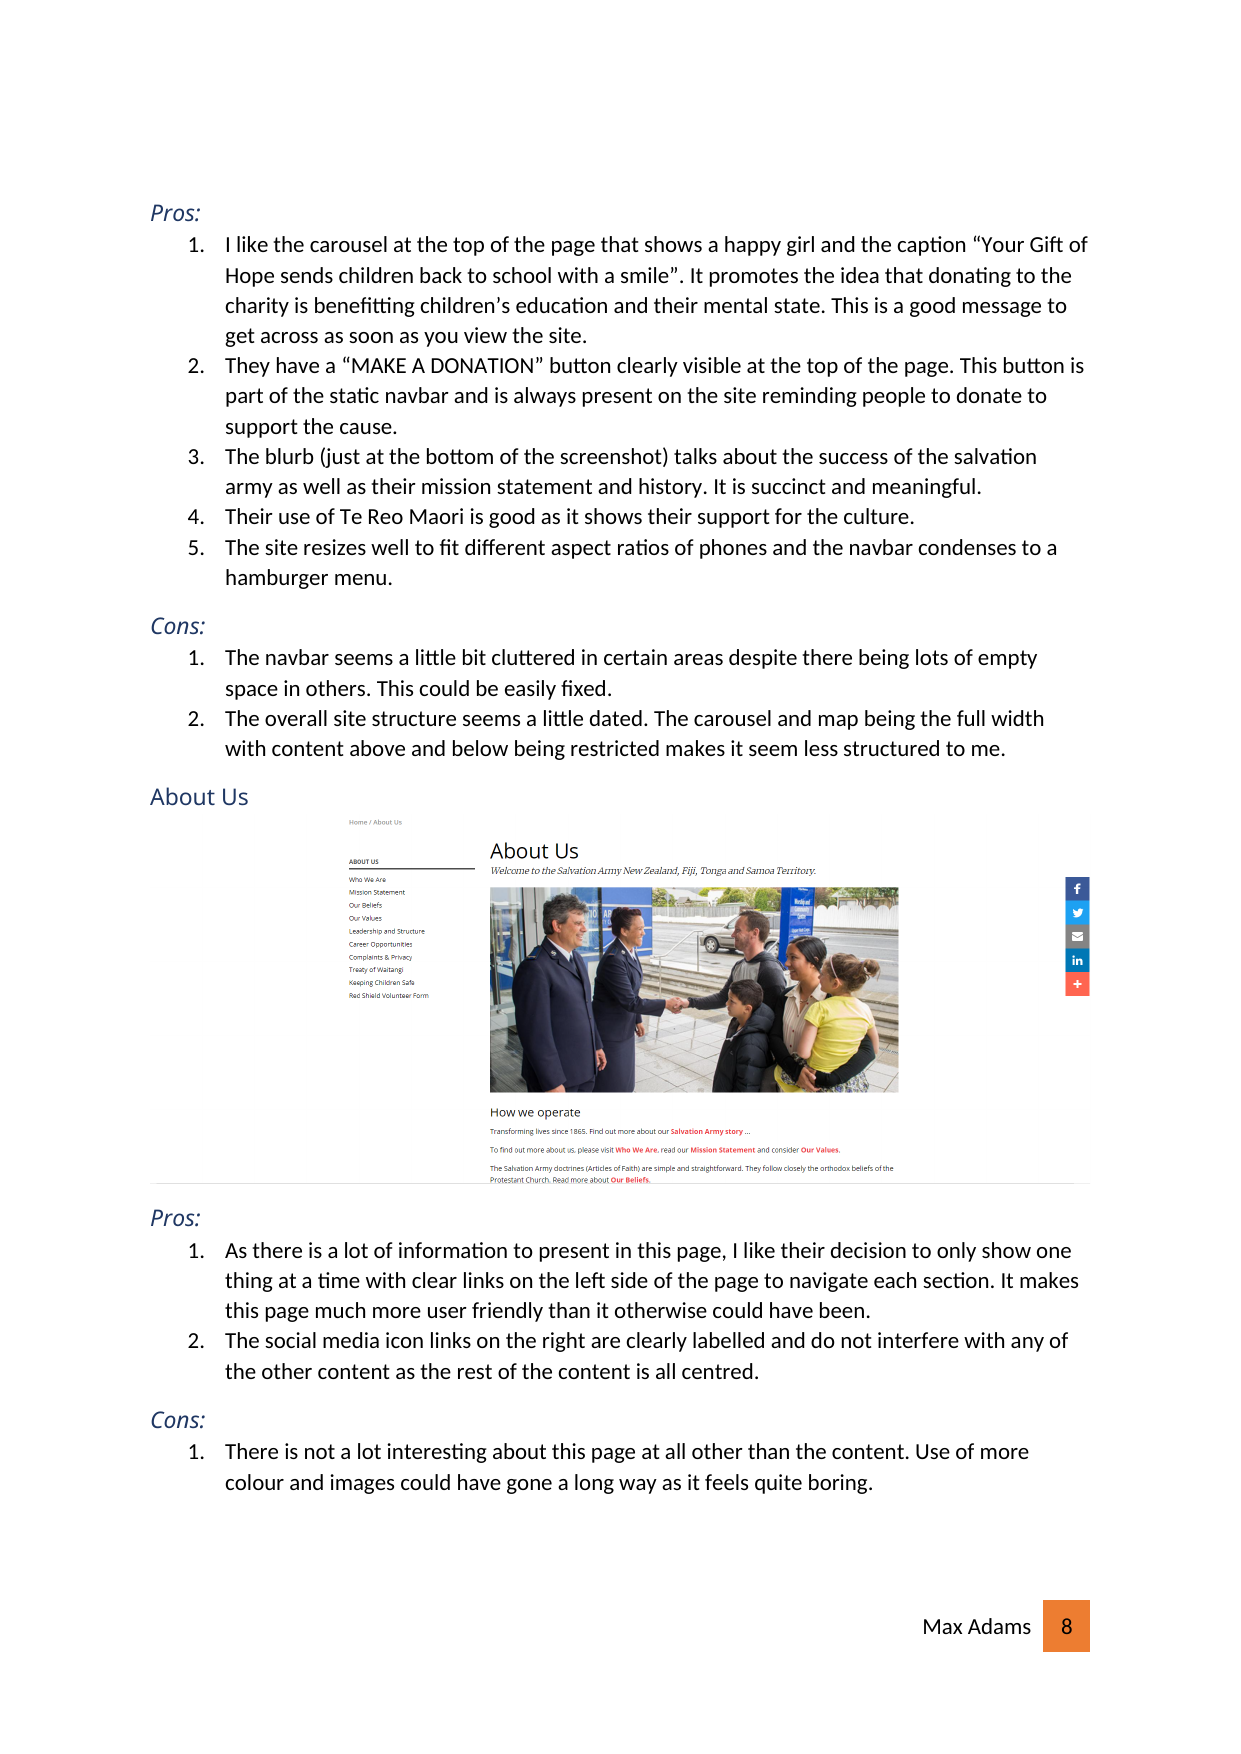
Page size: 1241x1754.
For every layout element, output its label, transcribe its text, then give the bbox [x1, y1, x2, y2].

list The social media icon links on the right are clearly labelled and do not interfere with any of the other content as the rest of the content is all centred. [187, 1327, 1090, 1385]
picture [150, 814, 1091, 1184]
list They have a “MAKE A DONATION” button clearly visible at the top of the page. This button is part of the static navbar and is always present on the site reminding people to donate to support the cause. [187, 351, 1090, 440]
subtitle Pros: [150, 197, 1090, 228]
list Their use of Te Reo Maori is good as it shows their support for the culture. [187, 502, 1090, 531]
list The blurb (just at the bottom of the screenshot) talks about the success of the salvation army as well as their mission statement and history. It is succinct and meaningful. [187, 442, 1090, 500]
subtitle Pros: [150, 1202, 1090, 1233]
subtitle About Us [150, 781, 1090, 812]
list As there is a lot of information to present in this page, I like their decision to only show one thing at a time with clear links on the left side of the page to navigate each section. It makes this page much more user friendly than it otherwise could have been. [187, 1236, 1090, 1324]
list The site resizes well to fit different aspect ratios of phones and the navbar condenses to a hamburger menu. [187, 533, 1090, 591]
subtitle Cons: [150, 610, 1090, 641]
list There is not a lot interesting about this page at all other than the content. Use of more colour and images could have gone a long way as it feels quite boring. [187, 1437, 1090, 1496]
list The overall site structure seems a little dated. The carousel and map being the full width with content above and below being restricted makes it seem less structured to me. [187, 704, 1090, 762]
list I like the carousel at the top of the page that shows a happy girl and the caption “Your Gift of Hope sends children back to school with a smile”. It promotes the idea that donating to the charity is benefitting children’s education and their mental state. This is a good message to get across as soon as you view the site. [187, 231, 1090, 349]
subtitle Cons: [150, 1404, 1090, 1435]
list The navbar seems a little bit cluttered in certain areas despite there being lots of empty space in others. This could be easily fixed. [187, 643, 1090, 702]
